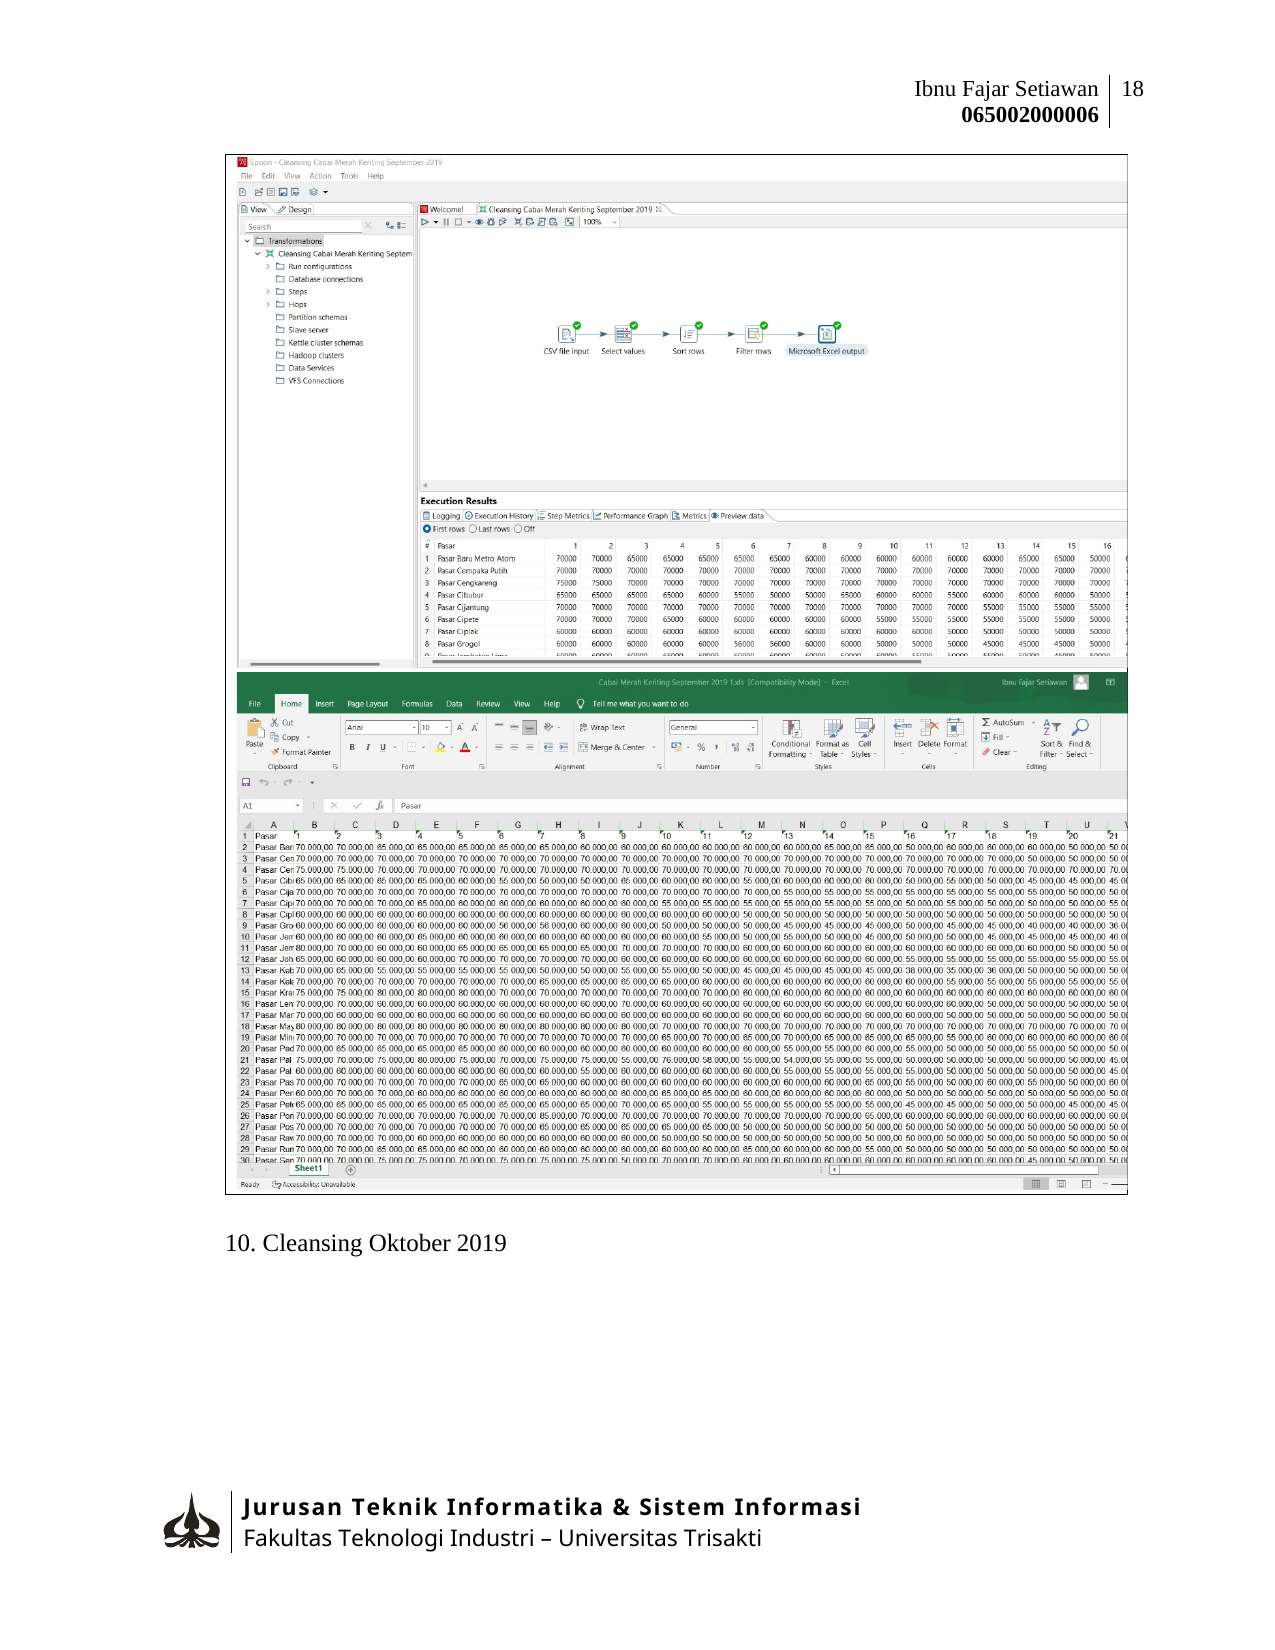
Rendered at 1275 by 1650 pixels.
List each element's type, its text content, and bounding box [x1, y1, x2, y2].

table_header [226, 155, 1127, 1193]
picture [236, 155, 1128, 668]
list 10. Cleansing Oktober 2019 [225, 1228, 1125, 1256]
picture [236, 672, 1128, 1190]
